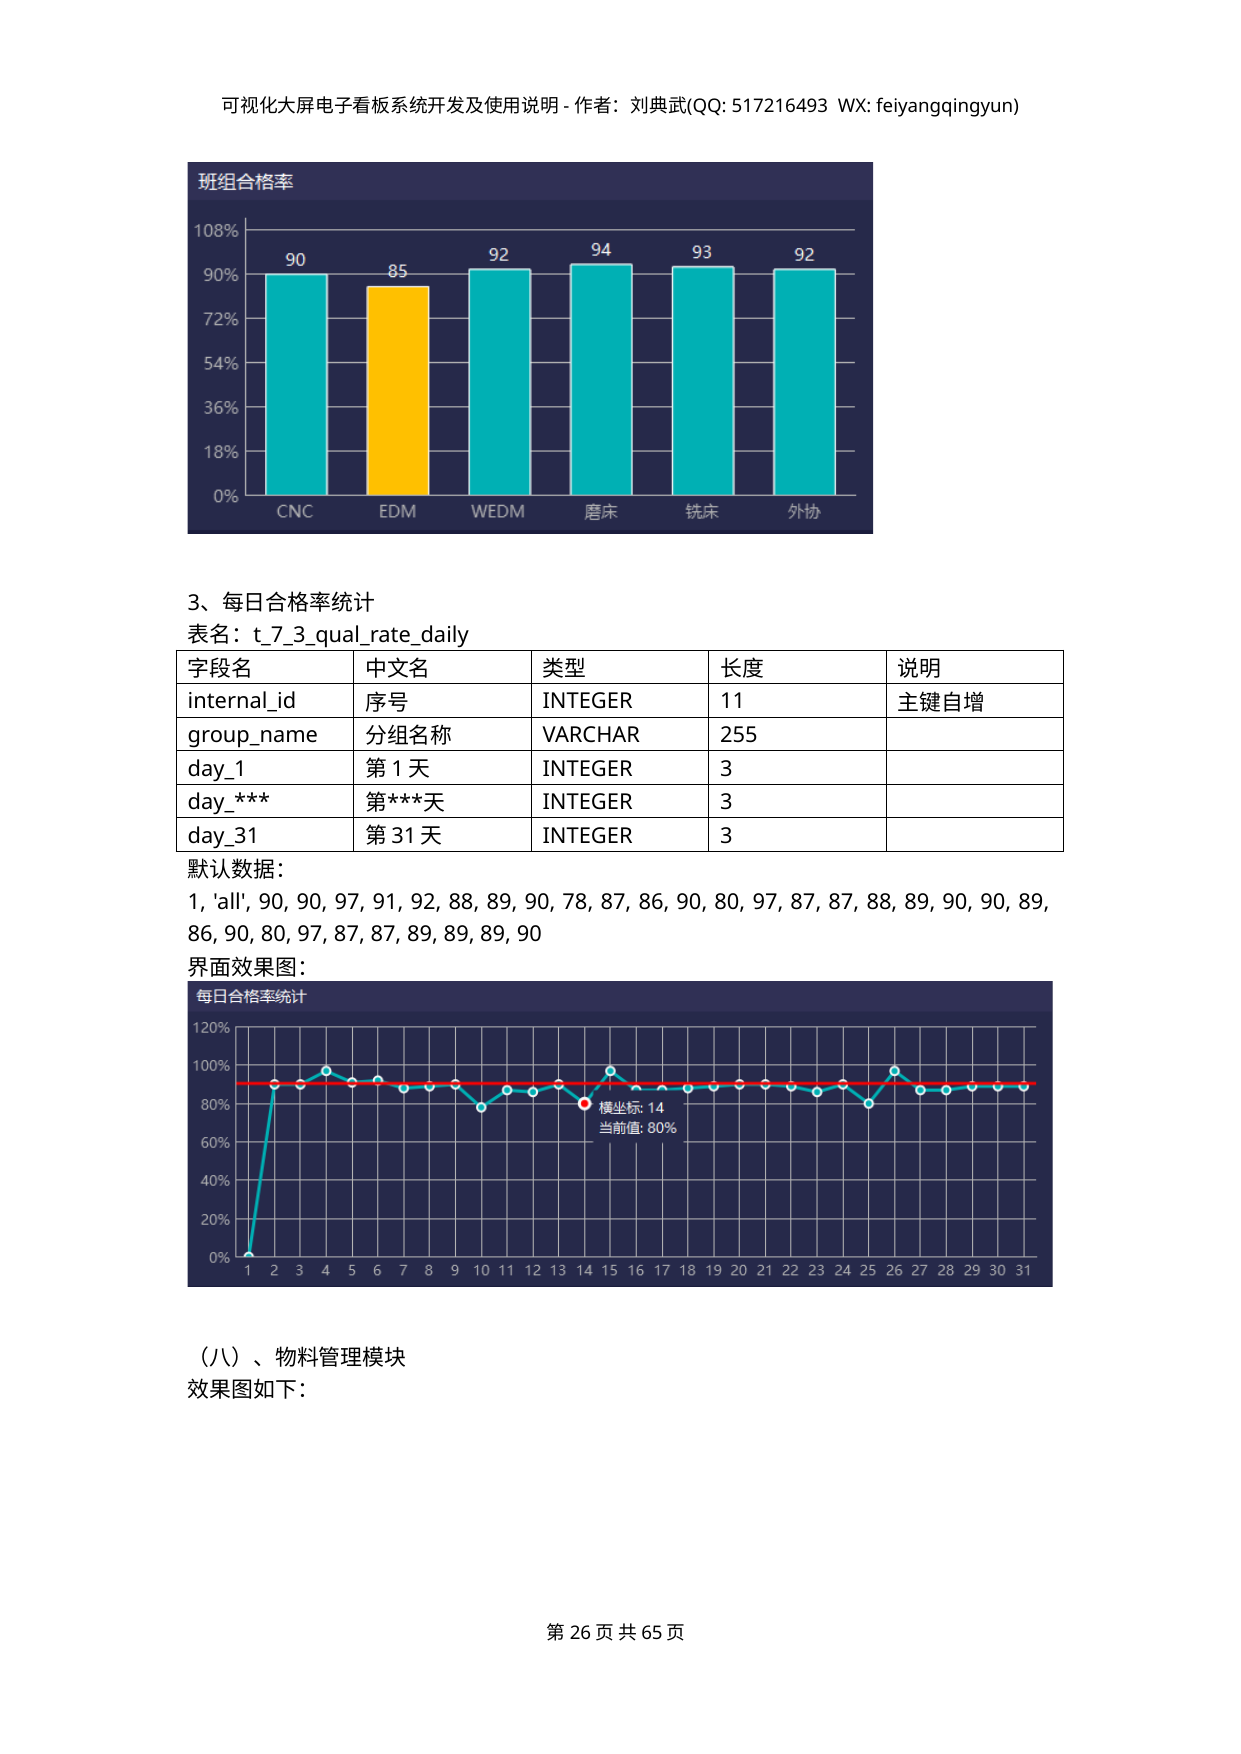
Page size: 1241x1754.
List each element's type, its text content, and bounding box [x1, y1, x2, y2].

text 效果图如下： [187, 1372, 1053, 1404]
table_cell [887, 818, 1063, 851]
table_cell INTEGER [532, 818, 708, 851]
table_cell 主键自增 [887, 684, 1063, 717]
table_cell [887, 785, 1063, 817]
table_header 长度 [709, 651, 886, 683]
table_cell 第***天 [354, 785, 531, 817]
table_cell [887, 751, 1063, 784]
table_header 中文名 [354, 651, 531, 683]
table_cell 序号 [354, 684, 531, 717]
text （八）、物料管理模块 [187, 1339, 1053, 1372]
text 1, 'all', 90, 90, 97, 91, 92, 88, 89, 90, 78, 87, 86, 90, 80, 97, 87, 87, 88, 89, 90, 90, 89, 86, 90, 80, 97, 87, 87, 89, 89, 89, 90 [187, 884, 1053, 949]
table_cell 3 [709, 818, 886, 851]
table_header 字段名 [177, 651, 353, 683]
text 表名：t_7_3_qual_rate_daily [187, 617, 1053, 649]
text 默认数据： [187, 852, 1053, 884]
table_cell 255 [709, 718, 886, 750]
text 3、每日合格率统计 [187, 584, 1053, 617]
picture [187, 981, 1053, 1287]
text 界面效果图： [187, 949, 1053, 981]
table_header 类型 [532, 651, 708, 683]
table_cell INTEGER [532, 785, 708, 817]
table_cell day_*** [177, 785, 353, 817]
table_cell day_1 [177, 751, 353, 784]
table_cell 分组名称 [354, 718, 531, 750]
table_cell group_name [177, 718, 353, 750]
table_cell VARCHAR [532, 718, 708, 750]
table_cell day_31 [177, 818, 353, 851]
table_cell INTEGER [532, 751, 708, 784]
table_cell 第31天 [354, 818, 531, 851]
table_cell 3 [709, 751, 886, 784]
table_header 说明 [887, 651, 1063, 683]
table_cell 11 [709, 684, 886, 717]
table_cell 第1天 [354, 751, 531, 784]
table_cell internal_id [177, 684, 353, 717]
table_cell [887, 718, 1063, 750]
picture [187, 162, 874, 534]
table_cell INTEGER [532, 684, 708, 717]
table_cell 3 [709, 785, 886, 817]
